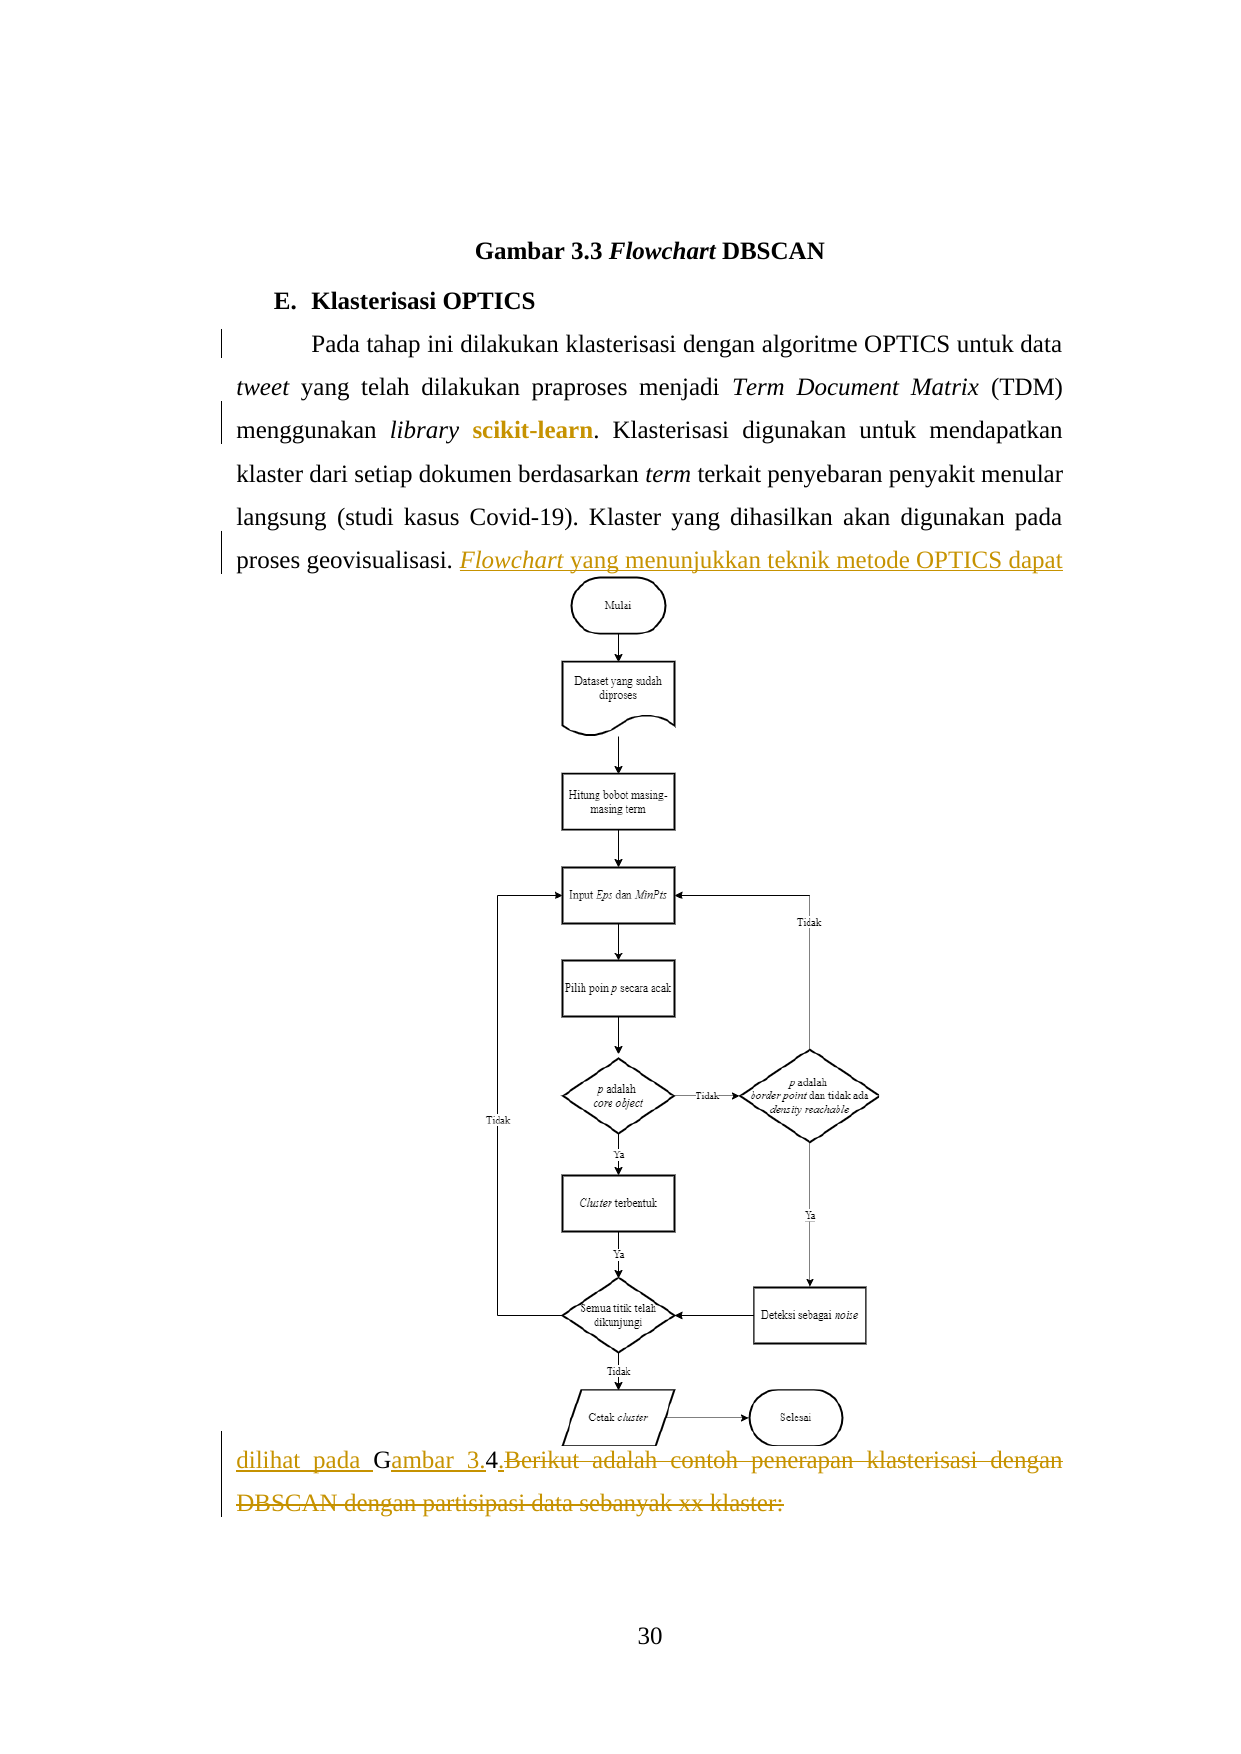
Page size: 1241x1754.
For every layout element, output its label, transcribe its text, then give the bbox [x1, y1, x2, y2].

text Gambar 3.3 Flowchart DBSCAN [236, 236, 1063, 265]
subtitle Klasterisasi OPTICS [274, 286, 1063, 314]
picture [485, 576, 880, 1446]
